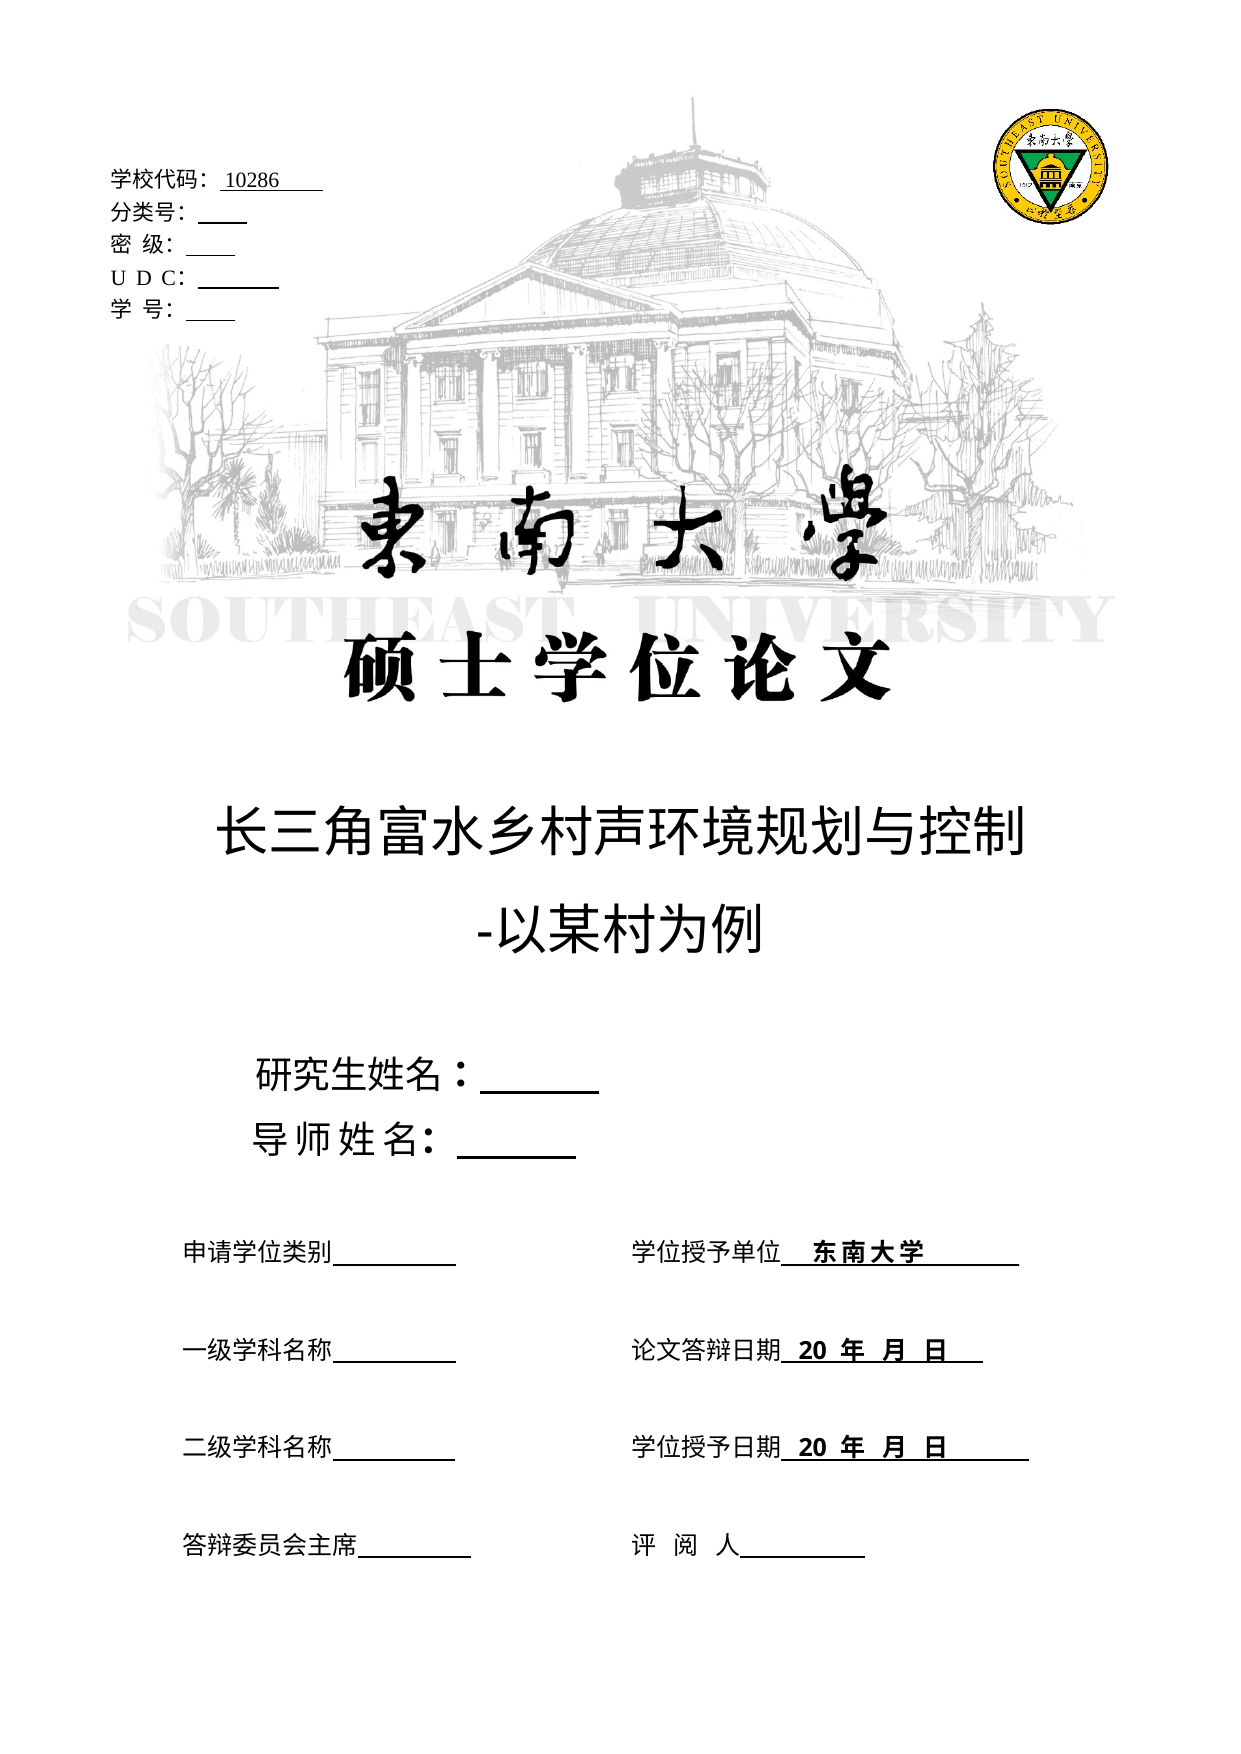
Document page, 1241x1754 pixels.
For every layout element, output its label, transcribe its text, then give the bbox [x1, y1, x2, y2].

text 密 级： [110, 227, 1092, 259]
table_header 申请学位类别 [171, 1202, 620, 1299]
table_cell 学位授予日期 20 年 月 日 [620, 1397, 1069, 1494]
table_cell 论文答辩日期 20 年 月 日 [620, 1300, 1069, 1397]
table_cell 二级学科名称 [171, 1397, 620, 1494]
text 学 号： [110, 292, 1092, 324]
table_header 学位授予单位 东 南 大 学 [620, 1202, 1069, 1299]
text 分类号： [110, 194, 1092, 227]
table_cell 答辩委员会主席 [171, 1495, 620, 1592]
text 研究生姓名： [148, 1039, 1092, 1104]
picture [92, 63, 1165, 742]
text 学校代码： 10286 [110, 162, 992, 194]
text 导师姓名： [148, 1104, 1092, 1169]
text -以某村为例 [169, 877, 1071, 974]
table_cell 一级学科名称 [171, 1300, 620, 1397]
table_cell 评 阅 人 [620, 1495, 1069, 1592]
text UDC： [110, 259, 1092, 292]
text 长三角富水乡村声环境规划与控制 [169, 779, 1071, 877]
